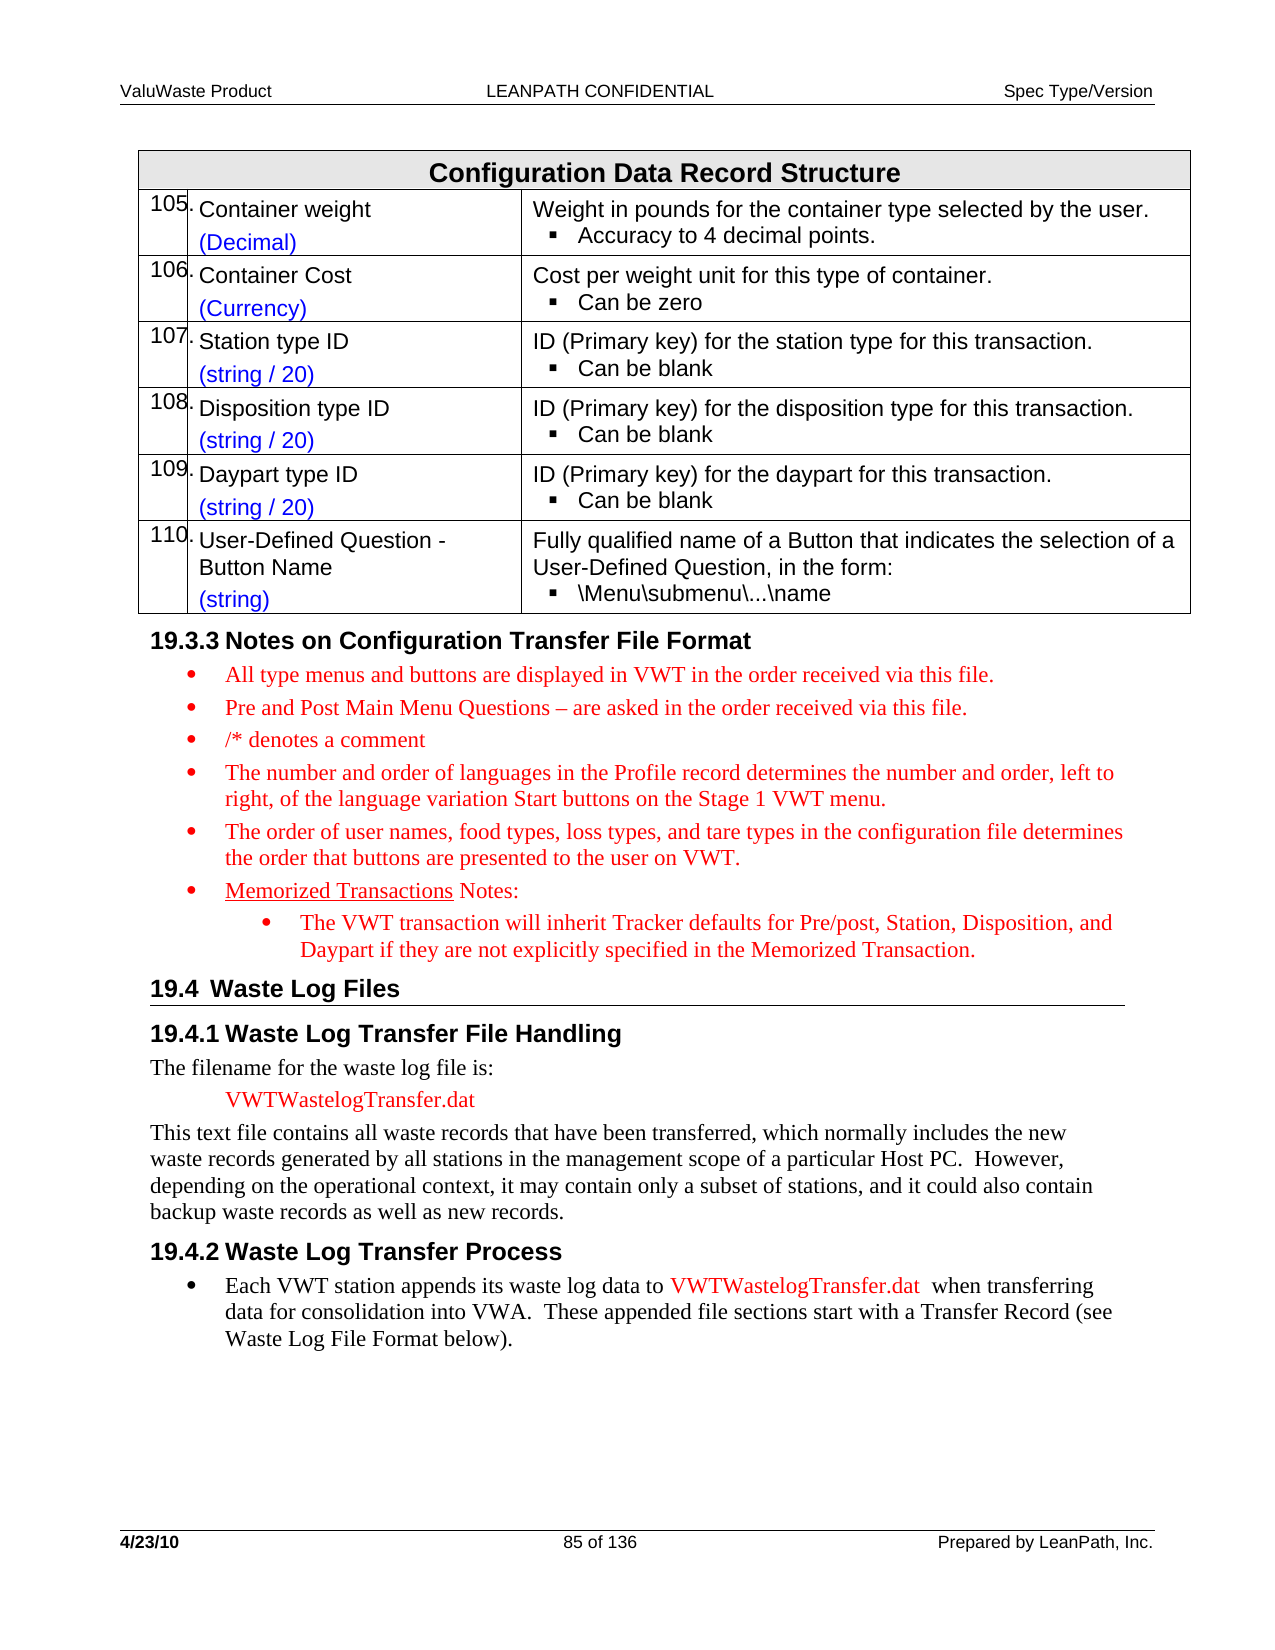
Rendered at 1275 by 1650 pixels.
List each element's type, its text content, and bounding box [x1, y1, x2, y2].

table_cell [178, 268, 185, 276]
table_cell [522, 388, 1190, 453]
text This text file contains all waste records that have been transferred, which normally includes the new waste records generated by all stations in the management scope of a particular Host PC. However, depending on the operational context, it may contain only a subset of stations, and it could also contain backup waste records as well as new records. [150, 1119, 1125, 1224]
list The order of user names, food types, loss types, and tare types in the configuration file determines the order that buttons are presented to the user on VWT. [187, 818, 1125, 870]
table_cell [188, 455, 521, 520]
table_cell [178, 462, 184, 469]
list /* denotes a comment [187, 726, 1125, 752]
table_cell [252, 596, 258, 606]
subtitle Waste Log Files [150, 974, 1125, 1005]
subtitle Notes on Configuration Transfer File Format [150, 626, 1125, 655]
text The filename for the waste log file is: [150, 1054, 1125, 1080]
list Memorized Transactions Notes: [187, 877, 1125, 903]
subtitle Waste Log Transfer File Handling [150, 1019, 1125, 1048]
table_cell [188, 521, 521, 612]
list The VWT transaction will inherit Tracker defaults for Pre/post, Station, Disposition, and Daypart if they are not explicitly specified in the Memorized Transaction. [262, 909, 1125, 962]
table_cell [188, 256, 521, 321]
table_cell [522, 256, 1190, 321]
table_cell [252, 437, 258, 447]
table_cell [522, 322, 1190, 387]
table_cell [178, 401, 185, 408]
list Each VWT station appends its waste log data to VWTWastelogTransfer.dat when transferring data for consolidation into VWA. These appended file sections start with a Transfer Record (see Waste Log File Format below). [187, 1272, 1125, 1351]
list All type menus and buttons are displayed in VWT in the order received via this file. [187, 661, 1125, 687]
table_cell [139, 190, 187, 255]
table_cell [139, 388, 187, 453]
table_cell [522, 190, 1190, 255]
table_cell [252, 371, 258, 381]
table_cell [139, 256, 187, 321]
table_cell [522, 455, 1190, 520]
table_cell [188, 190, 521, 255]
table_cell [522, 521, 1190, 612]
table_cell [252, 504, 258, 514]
list Pre and Post Main Menu Questions – are asked in the order received via this file. [187, 693, 1125, 720]
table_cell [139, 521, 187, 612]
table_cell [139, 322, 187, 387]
list The number and order of languages in the Profile record determines the number and order, left to right, of the language variation Start buttons on the Stage 1 VWT menu. [187, 759, 1125, 811]
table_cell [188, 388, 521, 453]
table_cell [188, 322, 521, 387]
text VWTWastelogTransfer.dat [150, 1086, 1125, 1113]
table_header Configuration Data Record Structure [139, 151, 1190, 188]
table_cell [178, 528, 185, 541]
subtitle Waste Log Transfer Process [150, 1237, 1125, 1266]
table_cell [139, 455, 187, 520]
